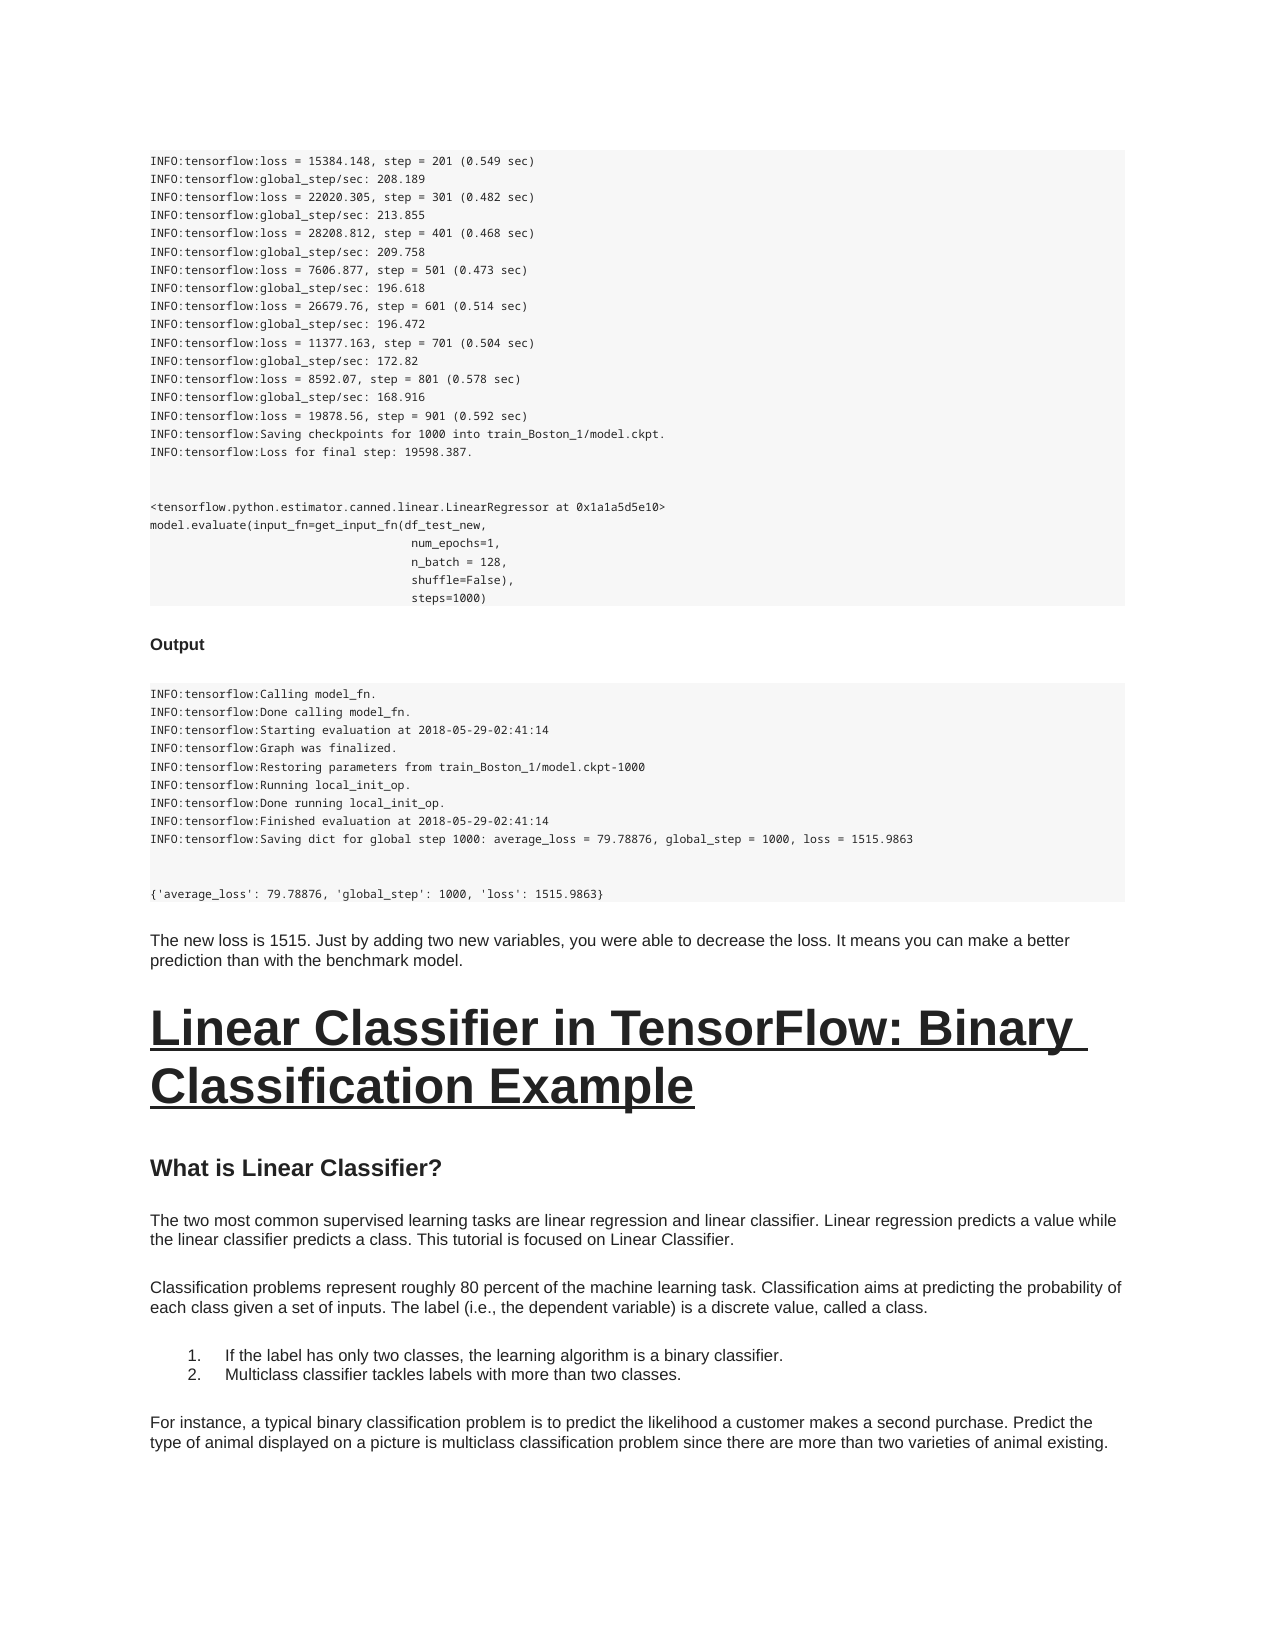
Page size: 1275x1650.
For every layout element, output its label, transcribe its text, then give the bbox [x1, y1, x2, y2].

text INFO:tensorflow:global_step/sec: 209.758 [150, 241, 1125, 259]
text model.evaluate(input_fn=get_input_fn(df_test_new, [150, 514, 1125, 533]
text For instance, a typical binary classification problem is to predict the likelihood a customer makes a second purchase. Predict the type of animal displayed on a picture is multiclass classification problem since there are more than two varieties of animal existing. [150, 1413, 1125, 1452]
text Classification problems represent roughly 80 percent of the machine learning task. Classification aims at predicting the probability of each class given a set of inputs. The label (i.e., the dependent variable) is a discrete value, called a class. [150, 1278, 1125, 1317]
text INFO:tensorflow:Saving dict for global step 1000: average_loss = 79.78876, global_step = 1000, loss = 1515.9863 [150, 829, 1125, 847]
list If the label has only two classes, the learning algorithm is a binary classifier. [187, 1346, 1125, 1365]
subtitle What is Linear Classifier? [150, 1143, 1125, 1182]
text INFO:tensorflow:Finished evaluation at 2018-05-29-02:41:14 [150, 811, 1125, 829]
text steps=1000) [150, 587, 1125, 606]
text INFO:tensorflow:loss = 8592.07, step = 801 (0.578 sec) [150, 369, 1125, 387]
text INFO:tensorflow:Restoring parameters from train_Boston_1/model.ckpt-1000 [150, 756, 1125, 774]
text INFO:tensorflow:Loss for final step: 19598.387. [150, 442, 1125, 460]
text INFO:tensorflow:loss = 22020.305, step = 301 (0.482 sec) [150, 186, 1125, 205]
text shuffle=False), [150, 569, 1125, 587]
text INFO:tensorflow:global_step/sec: 208.189 [150, 168, 1125, 186]
text Output [150, 635, 1125, 654]
text {'average_loss': 79.78876, 'global_step': 1000, 'loss': 1515.9863} [150, 884, 1125, 902]
text INFO:tensorflow:Running local_init_op. [150, 774, 1125, 793]
text INFO:tensorflow:loss = 19878.56, step = 901 (0.592 sec) [150, 405, 1125, 423]
text INFO:tensorflow:Done calling model_fn. [150, 701, 1125, 720]
text INFO:tensorflow:Calling model_fn. [150, 683, 1125, 701]
text INFO:tensorflow:loss = 11377.163, step = 701 (0.504 sec) [150, 332, 1125, 351]
text INFO:tensorflow:global_step/sec: 172.82 [150, 351, 1125, 369]
text num_epochs=1, [150, 533, 1125, 551]
text INFO:tensorflow:loss = 7606.877, step = 501 (0.473 sec) [150, 259, 1125, 278]
text INFO:tensorflow:global_step/sec: 213.855 [150, 205, 1125, 223]
text INFO:tensorflow:Saving checkpoints for 1000 into train_Boston_1/model.ckpt. [150, 423, 1125, 442]
text INFO:tensorflow:loss = 26679.76, step = 601 (0.514 sec) [150, 296, 1125, 314]
text INFO:tensorflow:global_step/sec: 196.472 [150, 314, 1125, 332]
text INFO:tensorflow:Starting evaluation at 2018-05-29-02:41:14 [150, 720, 1125, 738]
text INFO:tensorflow:loss = 15384.148, step = 201 (0.549 sec) [150, 150, 1125, 168]
text Linear Classifier in TensorFlow: Binary Classification Example [150, 999, 1125, 1114]
text INFO:tensorflow:Done running local_init_op. [150, 793, 1125, 811]
text The two most common supervised learning tasks are linear regression and linear classifier. Linear regression predicts a value while the linear classifier predicts a class. This tutorial is focused on Linear Classifier. [150, 1211, 1125, 1249]
text INFO:tensorflow:loss = 28208.812, step = 401 (0.468 sec) [150, 223, 1125, 241]
text INFO:tensorflow:global_step/sec: 196.618 [150, 278, 1125, 296]
list Multiclass classifier tackles labels with more than two classes. [187, 1365, 1125, 1384]
text INFO:tensorflow:Graph was finalized. [150, 738, 1125, 756]
text The new loss is 1515. Just by adding two new variables, you were able to decrease the loss. It means you can make a better prediction than with the benchmark model. [150, 931, 1125, 969]
text <tensorflow.python.estimator.canned.linear.LinearRegressor at 0x1a1a5d5e10> [150, 496, 1125, 514]
text n_batch = 128, [150, 551, 1125, 569]
text INFO:tensorflow:global_step/sec: 168.916 [150, 387, 1125, 405]
